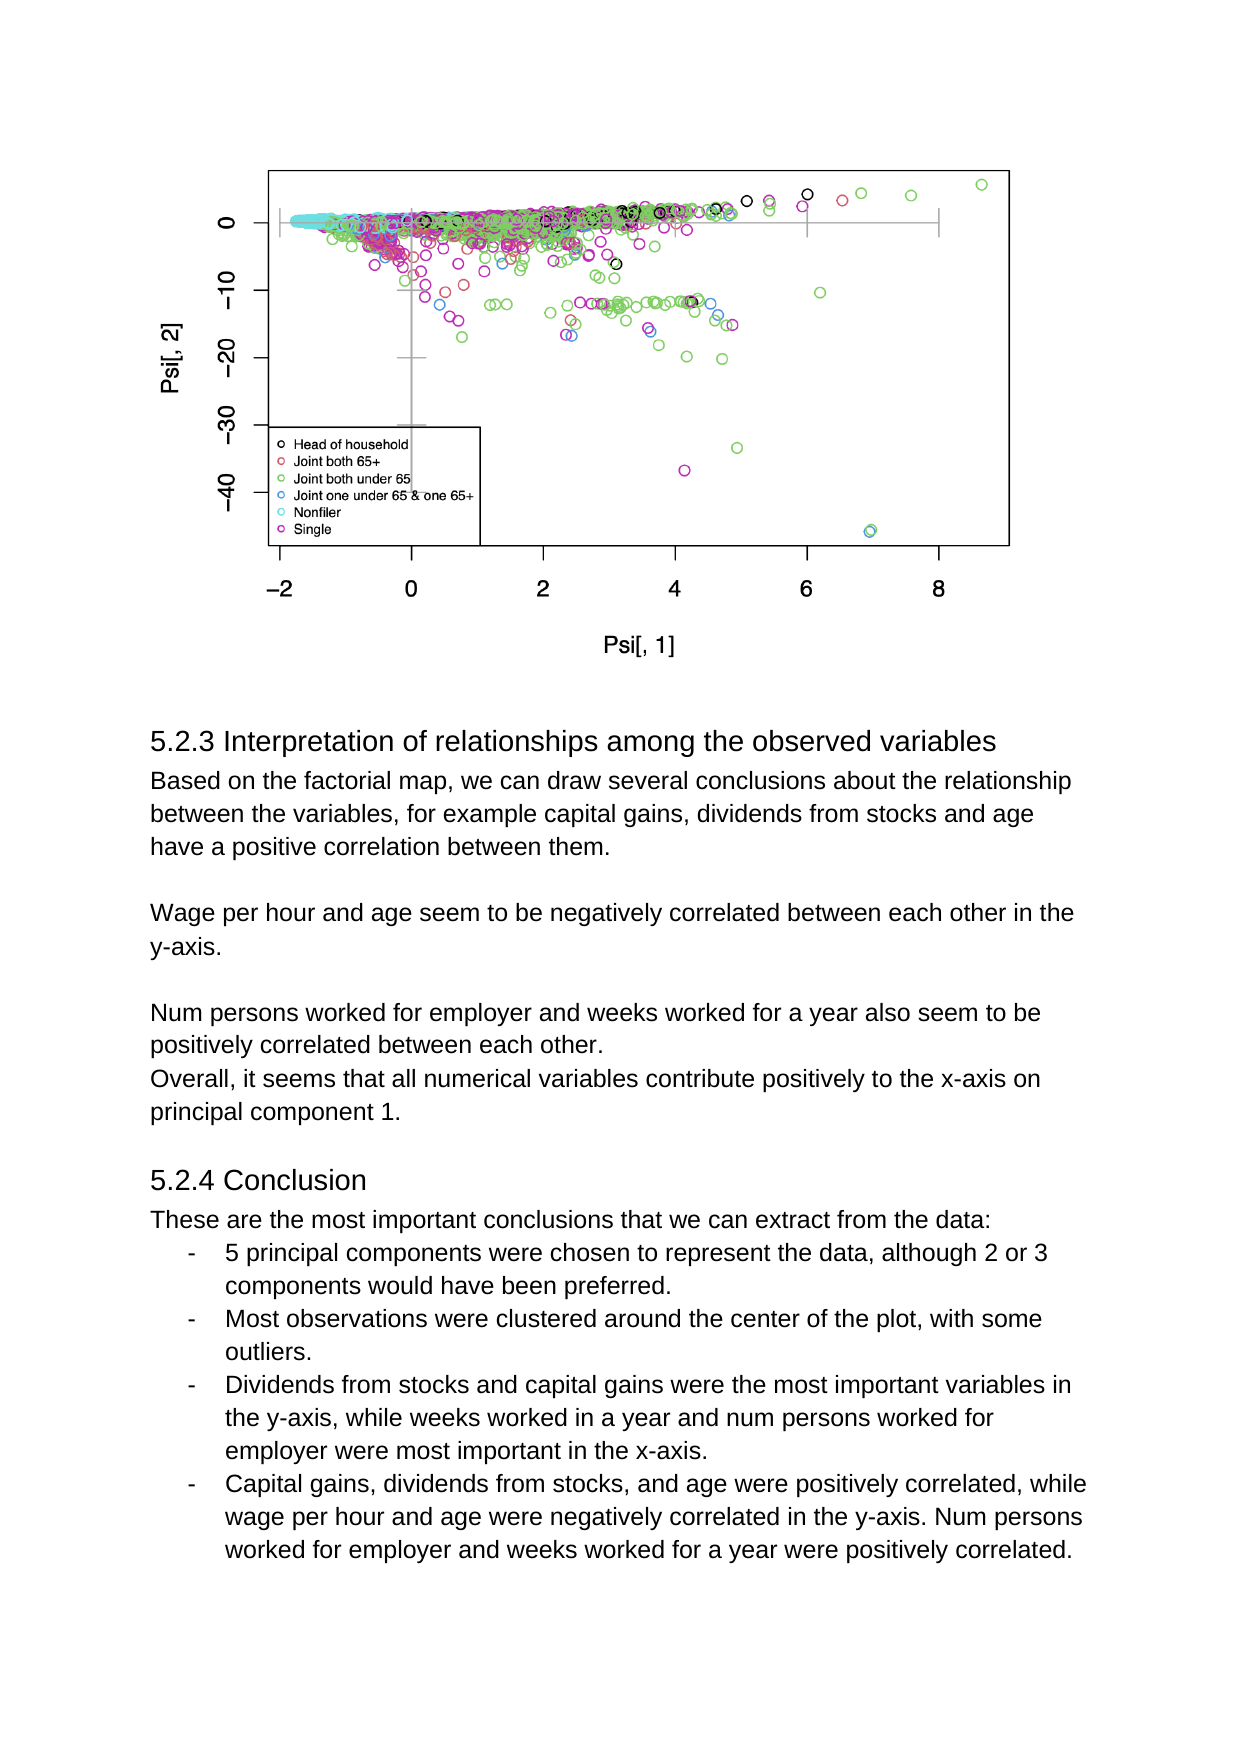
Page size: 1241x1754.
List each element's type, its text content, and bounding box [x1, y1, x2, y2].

list Capital gains, dividends from stocks, and age were positively correlated, while wage per hour and age were negatively correlated in the y-axis. Num persons worked for employer and weeks worked for a year were positively correlated. [187, 1469, 1090, 1564]
list 5 principal components were chosen to represent the data, although 2 or 3 components would have been preferred. [187, 1238, 1090, 1299]
text Overall, it seems that all numerical variables contribute positively to the x-axis on principal component 1. [150, 1063, 1090, 1125]
text Wage per hour and age seem to be negatively correlated between each other in the y-axis. [150, 898, 1090, 960]
text These are the most important conclusions that we can extract from the data: [150, 1205, 1090, 1233]
text Based on the factorial map, we can draw several conclusions about the relationship between the variables, for example capital gains, dividends from stocks and age have a positive correlation between them. [150, 766, 1090, 861]
subtitle 5.2.3 Interpretation of relationships among the observed variables [150, 724, 1090, 758]
text Num persons worked for employer and weeks worked for a year also seem to be positively correlated between each other. [150, 997, 1090, 1059]
list Most observations were clustered around the center of the plot, with some outliers. [187, 1304, 1090, 1366]
list Dividends from stocks and capital gains were the most important variables in the y-axis, while weeks worked in a year and num persons worked for employer were most important in the x-axis. [187, 1370, 1090, 1465]
subtitle 5.2.4 Conclusion [150, 1163, 1090, 1196]
picture [150, 150, 1067, 688]
